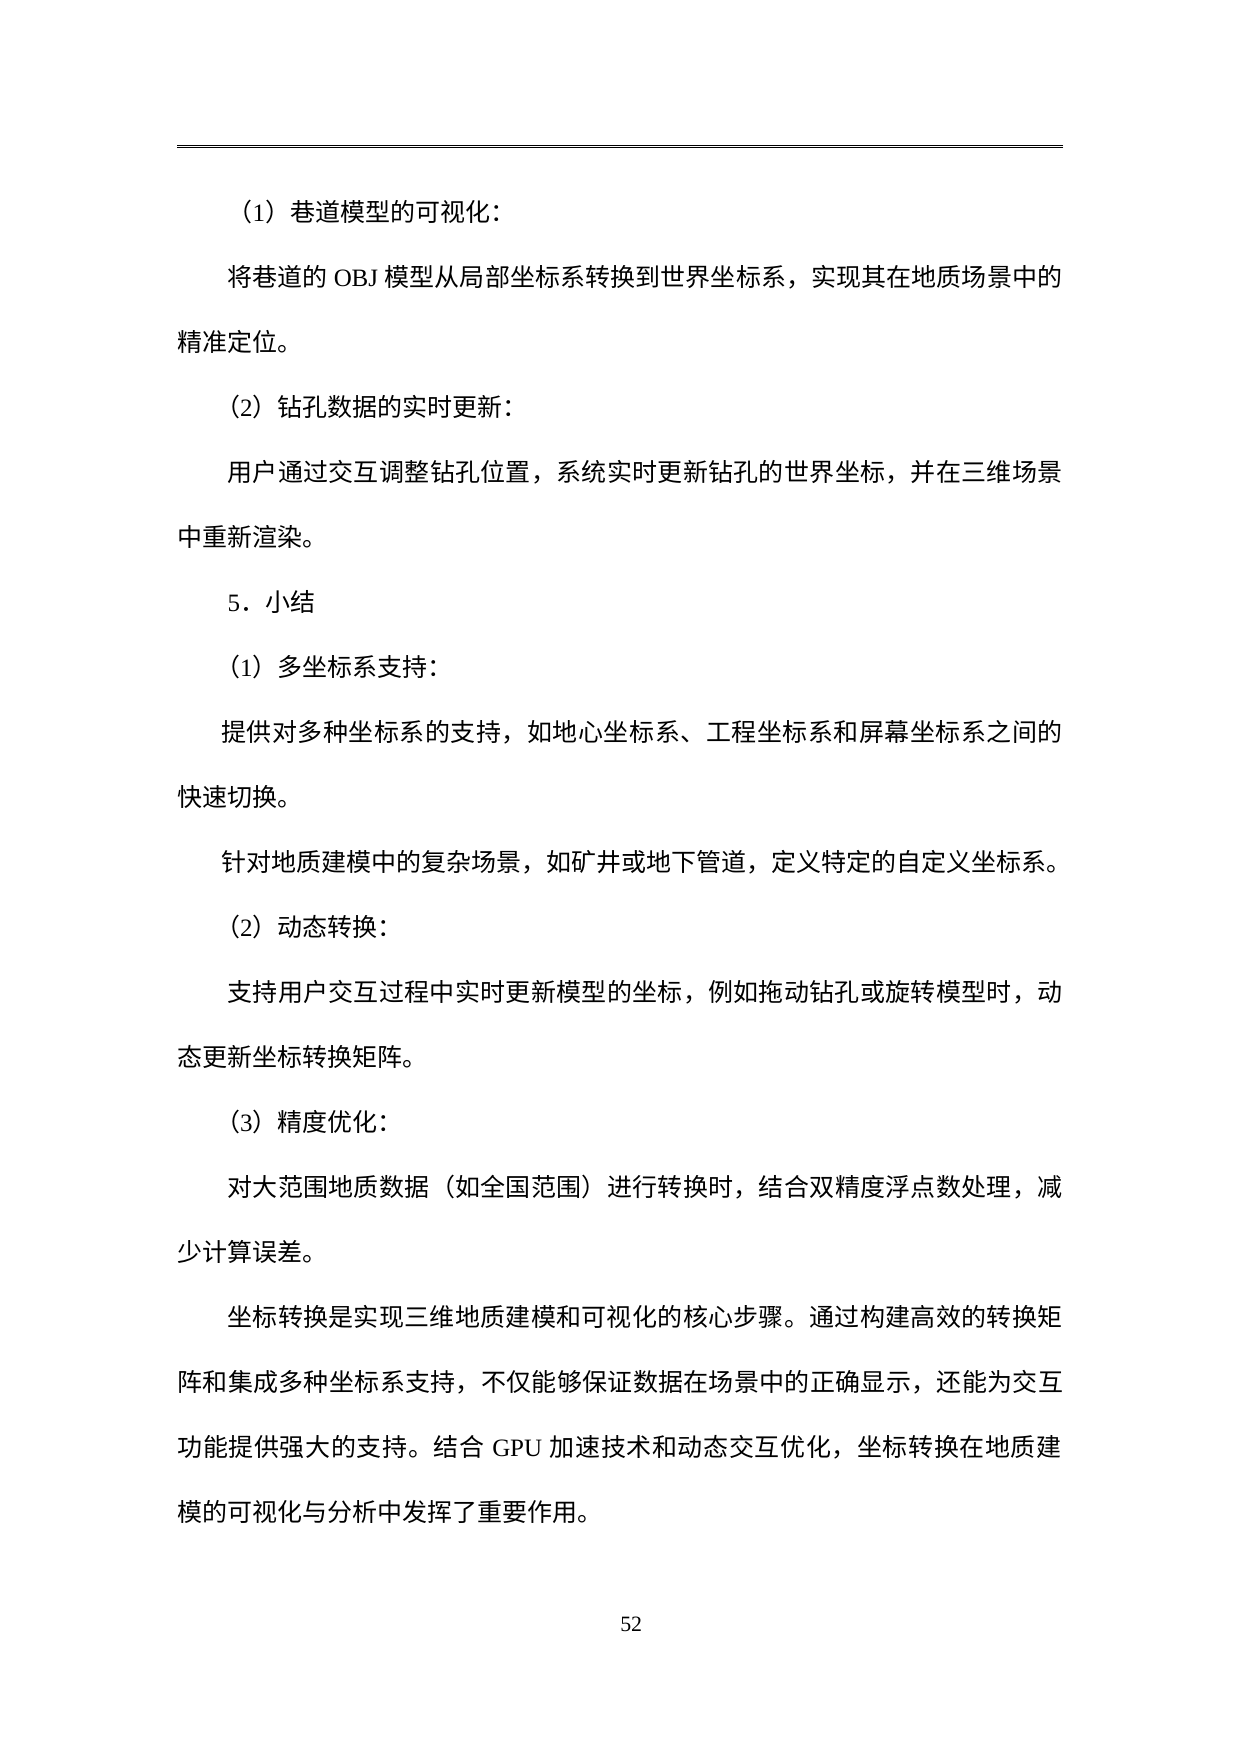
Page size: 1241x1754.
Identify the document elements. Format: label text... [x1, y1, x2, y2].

text 坐标转换是实现三维地质建模和可视化的核心步骤。通过构建高效的转换矩阵和集成多种坐标系支持，不仅能够保证数据在场景中的正确显示，还能为交互功能提供强大的支持。结合 GPU 加速技术和动态交互优化，坐标转换在地质建模的可视化与分析中发挥了重要作用。 [177, 1283, 1063, 1543]
text （3）精度优化： [177, 1088, 1063, 1153]
text 针对地质建模中的复杂场景，如矿井或地下管道，定义特定的自定义坐标系。 [177, 828, 1063, 893]
text 将巷道的 OBJ 模型从局部坐标系转换到世界坐标系，实现其在地质场景中的精准定位。 [177, 243, 1063, 373]
text （2）钻孔数据的实时更新： [177, 373, 1063, 438]
text （1）巷道模型的可视化： [177, 178, 1063, 243]
text 提供对多种坐标系的支持，如地心坐标系、工程坐标系和屏幕坐标系之间的快速切换。 [177, 698, 1063, 828]
text 对大范围地质数据（如全国范围）进行转换时，结合双精度浮点数处理，减少计算误差。 [177, 1153, 1063, 1283]
text 用户通过交互调整钻孔位置，系统实时更新钻孔的世界坐标，并在三维场景中重新渲染。 [177, 438, 1063, 568]
text （1）多坐标系支持： [177, 633, 1063, 698]
text 5．小结 [177, 568, 1063, 633]
text 支持用户交互过程中实时更新模型的坐标，例如拖动钻孔或旋转模型时，动态更新坐标转换矩阵。 [177, 958, 1063, 1088]
text （2）动态转换： [177, 893, 1063, 958]
